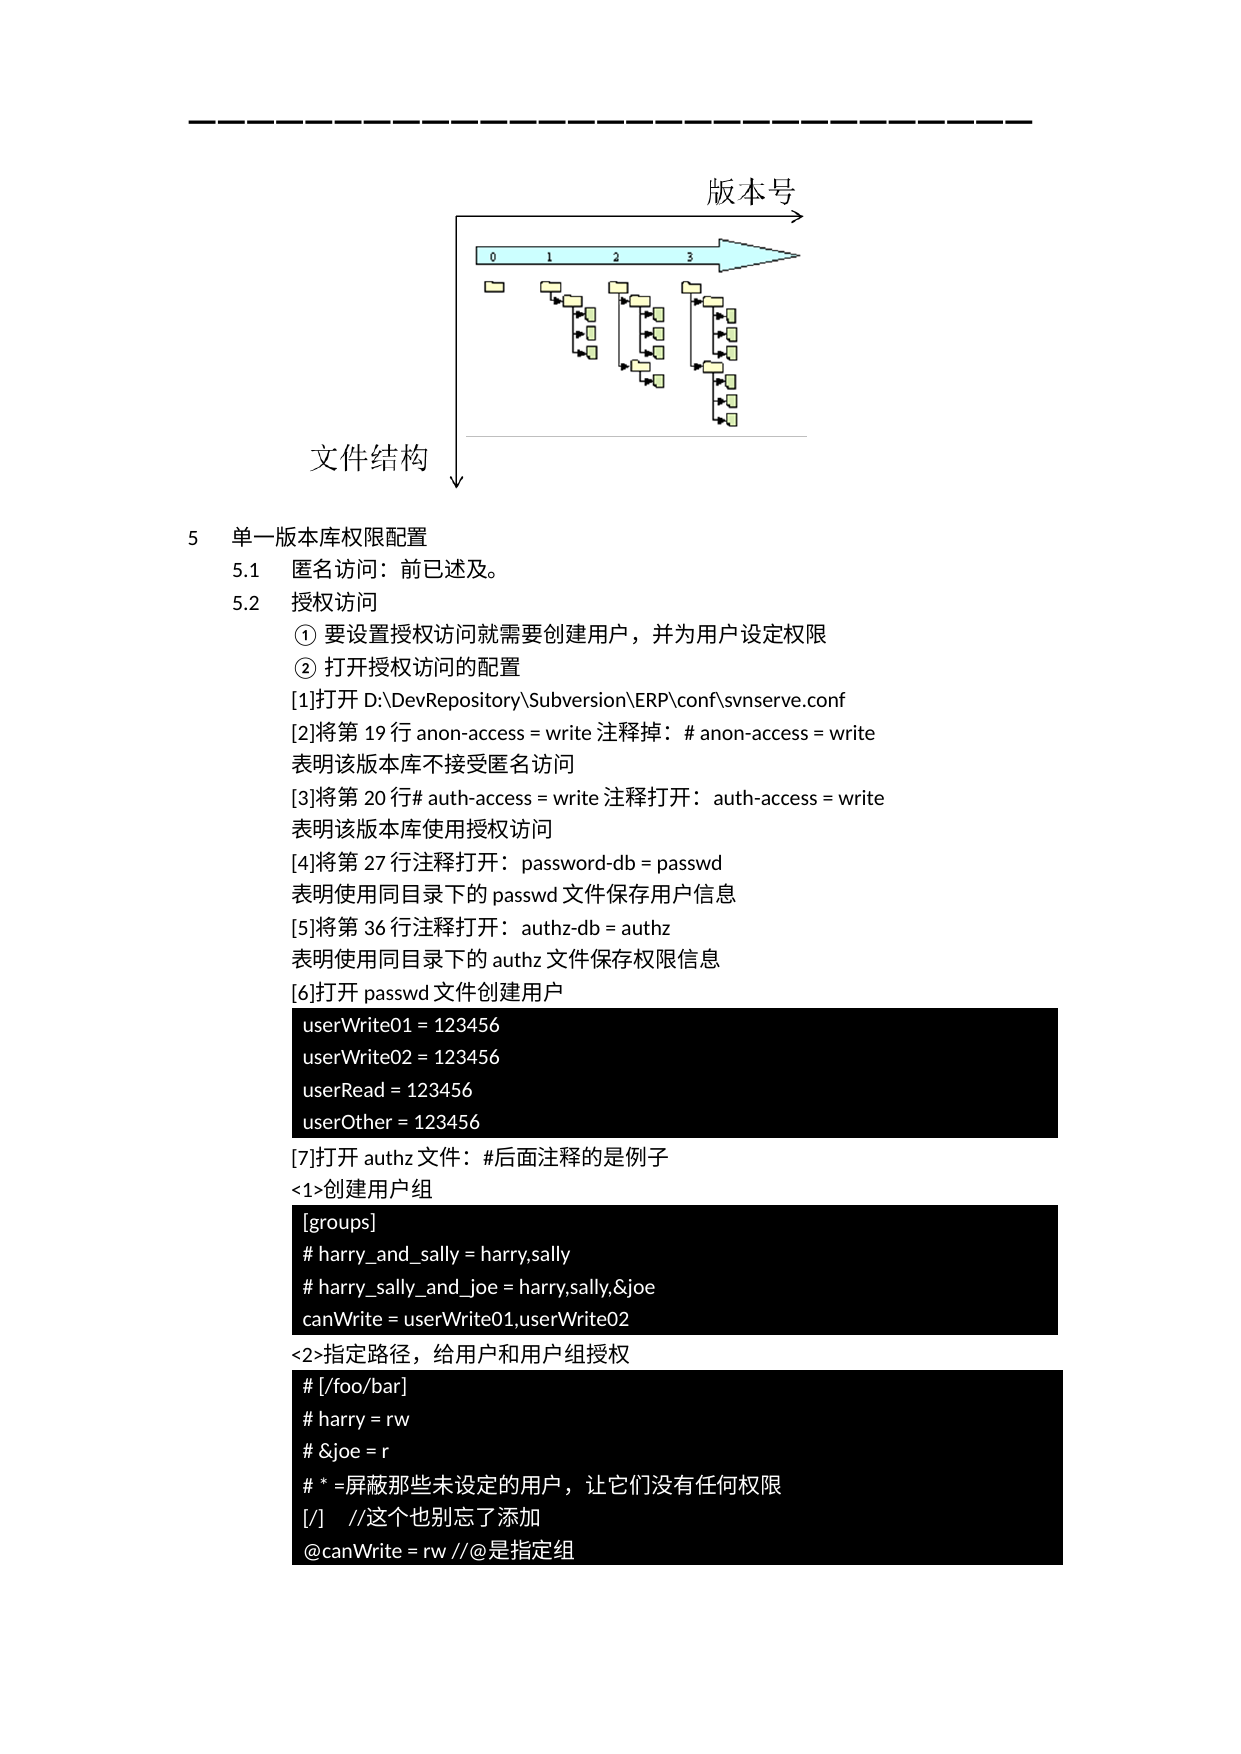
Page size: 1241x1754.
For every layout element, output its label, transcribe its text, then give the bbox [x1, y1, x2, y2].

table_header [292, 1370, 1063, 1565]
list [1]打开D:\DevRepository\Subversion\ERP\conf\svnserve.conf [291, 682, 1053, 714]
list [4]将第27行注释打开：password-db = passwd [291, 844, 1053, 877]
list 表明该版本库不接受匿名访问 [291, 747, 1053, 779]
list ①要设置授权访问就需要创建用户，并为用户设定权限 [291, 617, 1053, 649]
list [3]将第20行# auth-access = write注释打开：auth-access = write [291, 779, 1053, 812]
list [5]将第36行注释打开：authz-db = authz [291, 909, 1053, 942]
list ②打开授权访问的配置 [291, 649, 1053, 682]
list [7]打开authz文件：#后面注释的是例子 [291, 1139, 1053, 1172]
list 表明使用同目录下的authz文件保存权限信息 [291, 942, 1053, 974]
list [6]打开passwd文件创建用户 [291, 974, 1053, 1007]
list [2]将第19行anon-access = write注释掉：# anon-access = write [291, 714, 1053, 747]
picture [290, 162, 814, 499]
list 匿名访问：前已述及。 [232, 552, 1053, 584]
list 授权访问 [232, 584, 1053, 617]
list 表明该版本库使用授权访问 [291, 812, 1053, 844]
list <1>创建用户组 [291, 1172, 1053, 1204]
list 单一版本库权限配置 [187, 519, 1053, 552]
list <2>指定路径，给用户和用户组授权 [291, 1336, 1053, 1369]
table_header userWrite01 = 123456 userWrite02 = 123456 userRead = 123456 userOther = 123456 [292, 1008, 1058, 1138]
list 表明使用同目录下的passwd文件保存用户信息 [291, 877, 1053, 909]
table_header [groups] # harry_and_sally = harry,sally # harry_sally_and_joe = harry,sally,&joe canWrite = userWrite01,userWrite02 [292, 1205, 1058, 1335]
